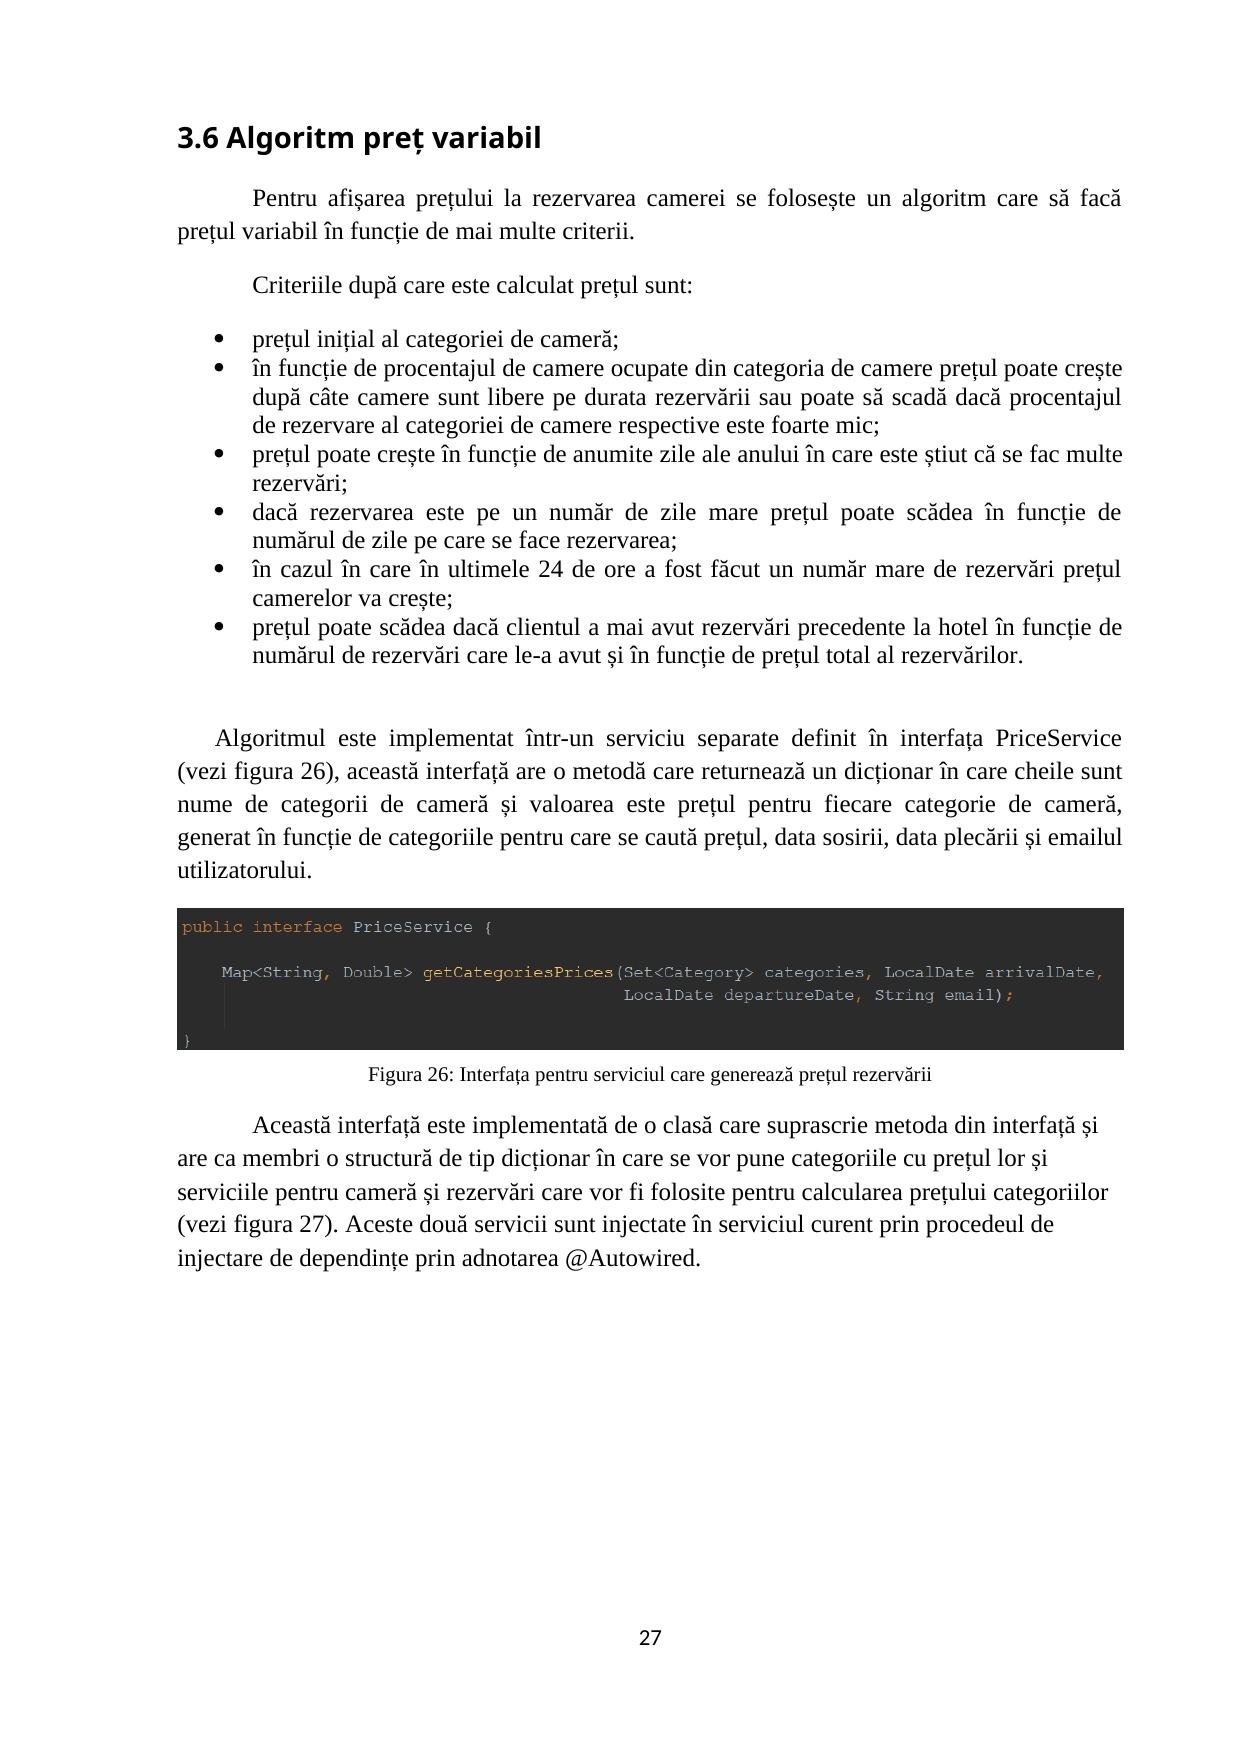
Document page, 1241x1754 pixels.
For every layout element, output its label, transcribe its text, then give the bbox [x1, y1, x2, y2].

list în funcție de procentajul de camere ocupate din categoria de camere prețul poate crește după câte camere sunt libere pe durata rezervării sau poate să scadă dacă procentajul de rezervare al categoriei de camere respective este foarte mic; [214, 353, 1123, 439]
text Algoritmul este implementat într-un serviciu separate definit în interfața PriceService (vezi figura 26), această interfață are o metodă care returnează un dicționar în care cheile sunt nume de categorii de cameră și valoarea este prețul pentru fiecare categorie de cameră, generat în funcție de categoriile pentru care se caută prețul, data sosirii, data plecării și emailul utilizatorului. [177, 723, 1123, 884]
text 3.6 Algoritm preț variabil [177, 117, 1123, 157]
list prețul poate crește în funcție de anumite zile ale anului în care este știut că se fac multe rezervări; [214, 439, 1123, 497]
list în cazul în care în ultimele 24 de ore a fost făcut un număr mare de rezervări prețul camerelor va crește; [214, 554, 1123, 612]
text Criteriile după care este calculat prețul sunt: [177, 270, 1123, 299]
text Pentru afișarea prețului la rezervarea camerei se folosește un algoritm care să facă prețul variabil în funcție de mai multe criterii. [177, 183, 1123, 245]
picture [177, 908, 1124, 1050]
text Această interfață este implementată de o clasă care suprascrie metoda din interfață și are ca membri o structură de tip dicționar în care se vor pune categoriile cu prețul lor și serviciile pentru cameră și rezervări care vor fi folosite pentru calcularea prețului categoriilor (vezi figura 27). Aceste două servicii sunt injectate în serviciul curent prin procedeul de injectare de dependințe prin adnotarea @Autowired. [177, 1111, 1123, 1271]
text Figura 26: Interfața pentru serviciul care generează prețul rezervării [177, 1062, 1123, 1086]
list prețul inițial al categoriei de cameră; [214, 324, 1123, 353]
list dacă rezervarea este pe un număr de zile mare prețul poate scădea în funcție de numărul de zile pe care se face rezervarea; [214, 497, 1123, 554]
list prețul poate scădea dacă clientul a mai avut rezervări precedente la hotel în funcție de numărul de rezervări care le-a avut și în funcție de prețul total al rezervărilor. [214, 612, 1123, 669]
